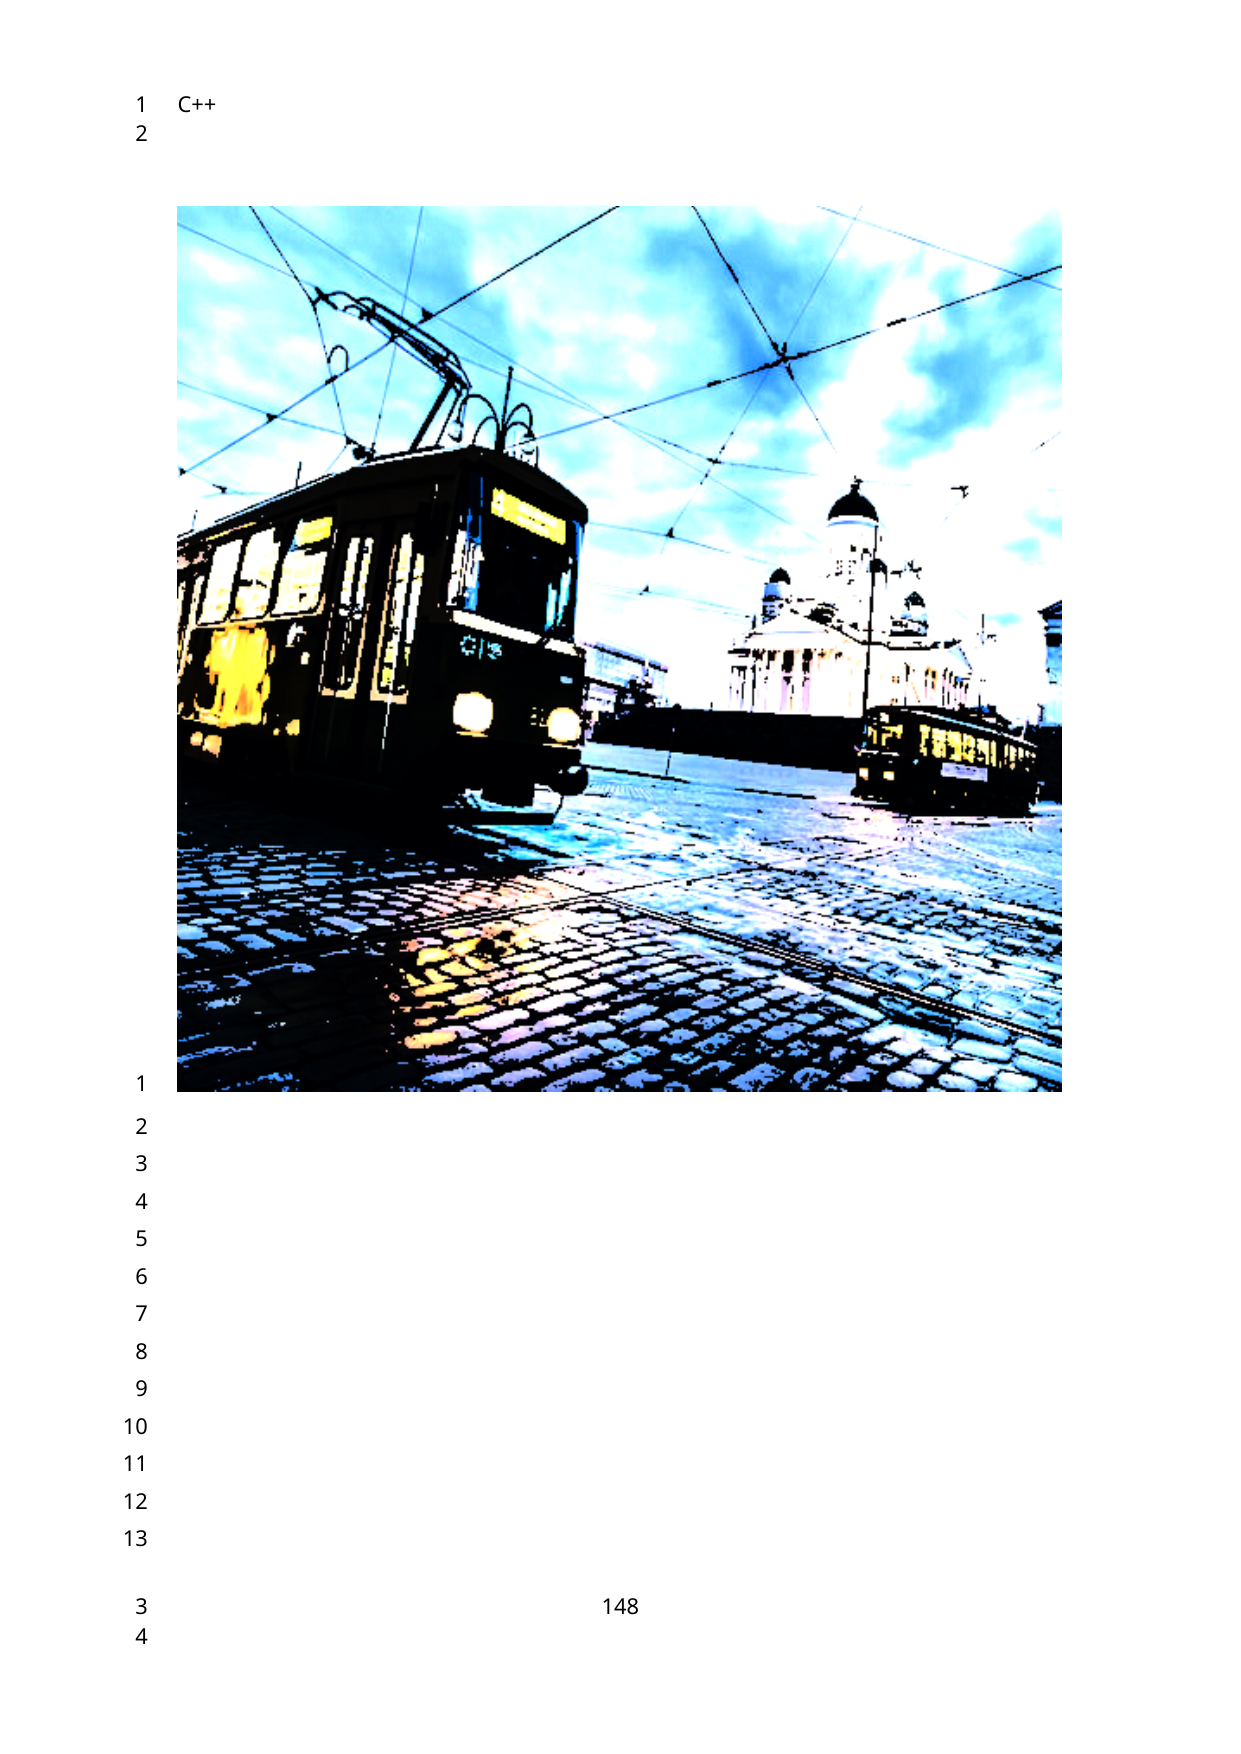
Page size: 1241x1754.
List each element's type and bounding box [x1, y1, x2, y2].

picture [177, 206, 1062, 1092]
